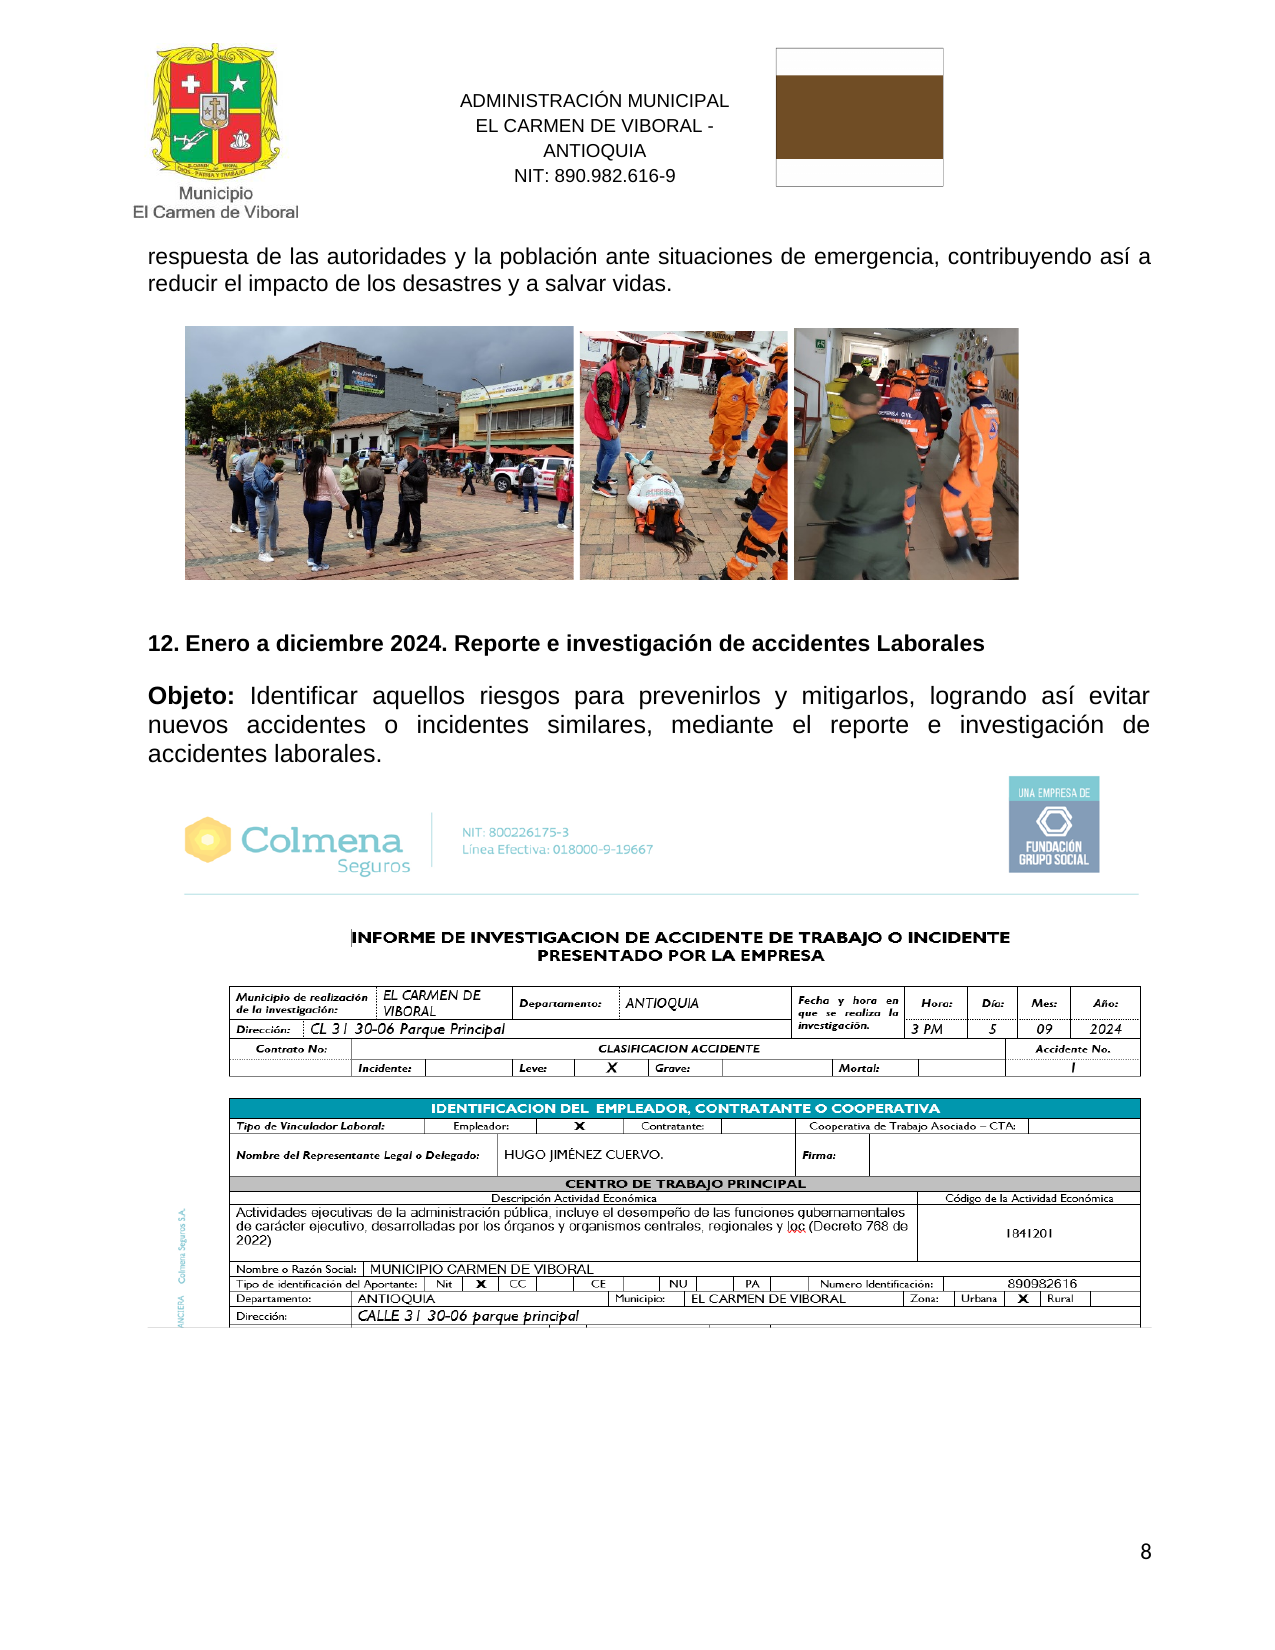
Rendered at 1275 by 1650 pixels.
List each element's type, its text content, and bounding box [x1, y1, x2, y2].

picture [147, 767, 1152, 1328]
text Objeto: Identificar aquellos riesgos para prevenirlos y mitigarlos, logrando así evitar nuevos accidentes o incidentes similares, mediante el reporte e investigación de accidentes laborales. [148, 681, 1152, 767]
picture [579, 331, 788, 580]
picture [185, 326, 574, 580]
picture [742, 44, 977, 190]
list Enero a diciembre 2024. Reporte e investigación de accidentes Laborales [148, 630, 1152, 657]
picture [794, 328, 1019, 580]
picture [132, 43, 298, 218]
